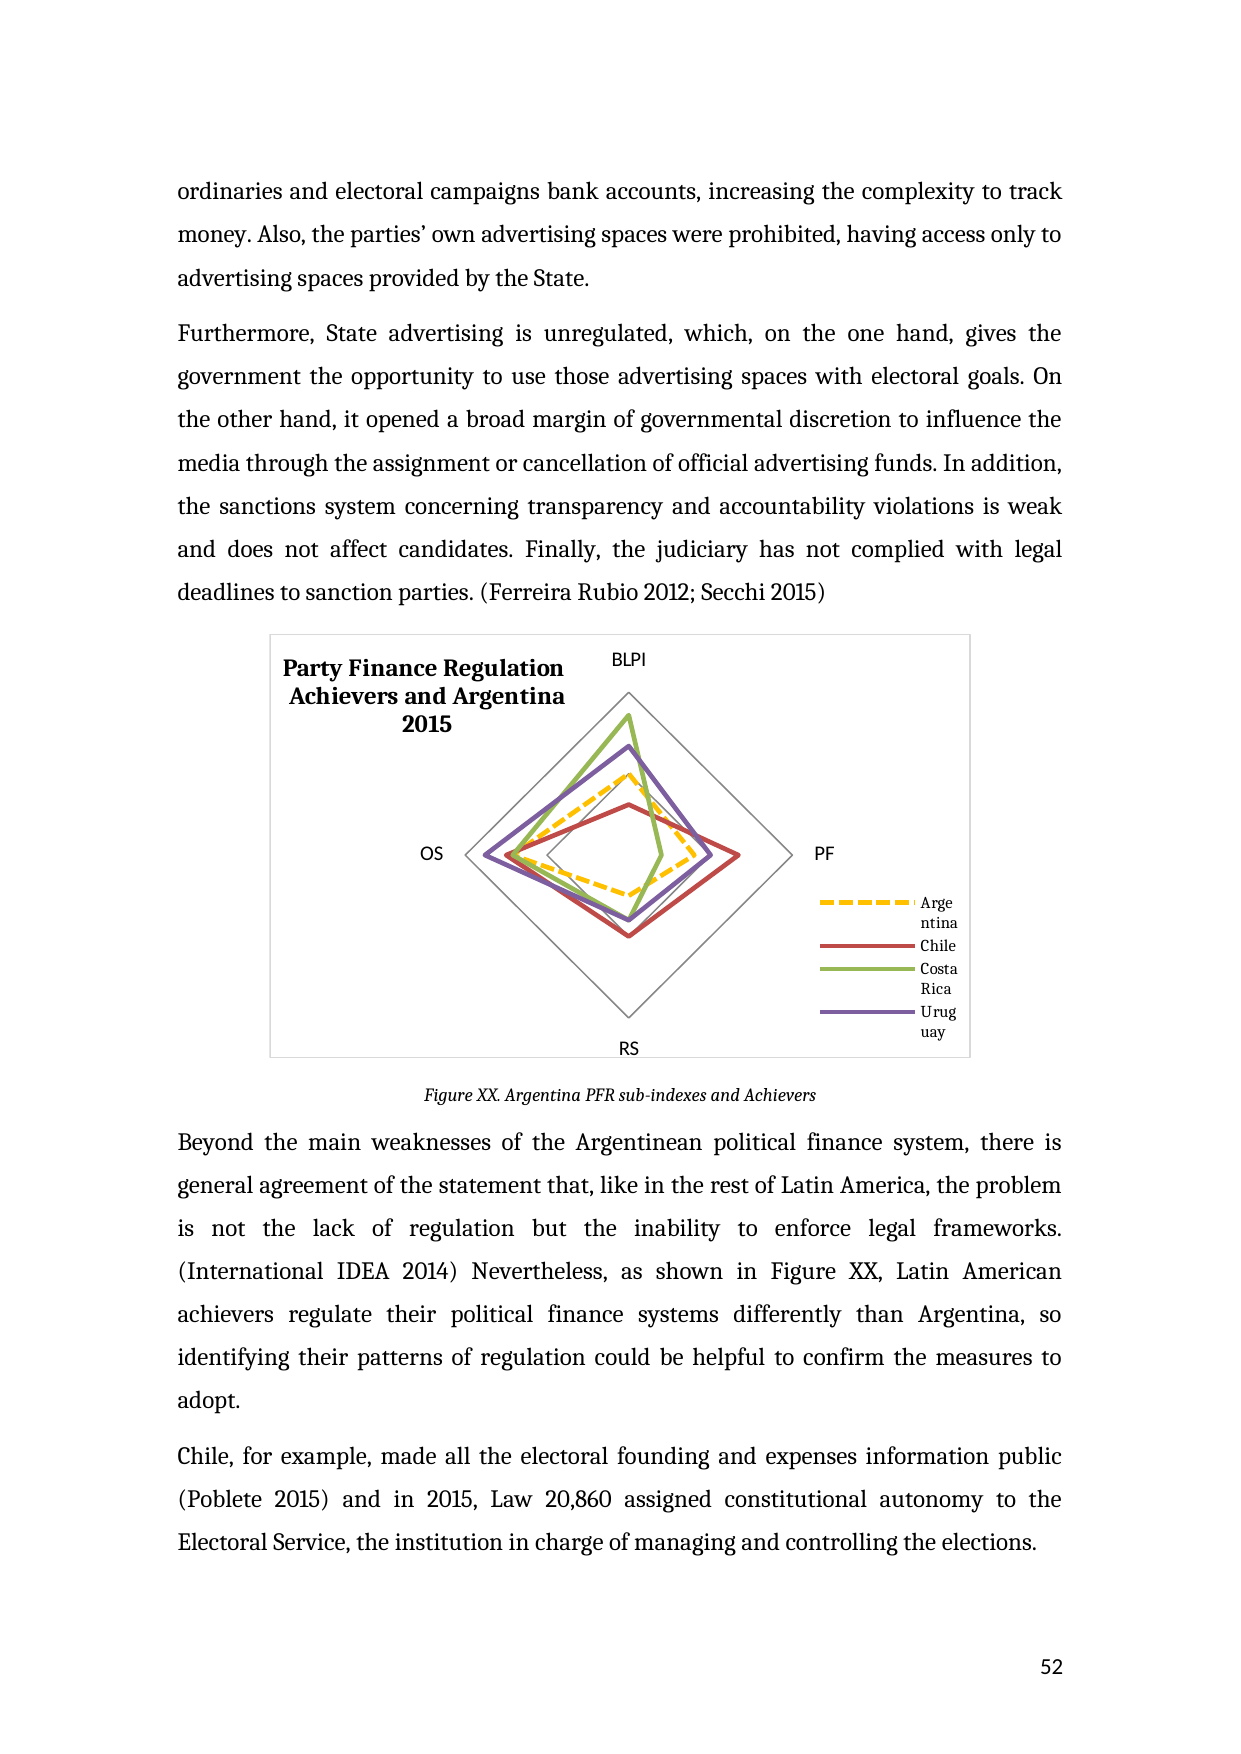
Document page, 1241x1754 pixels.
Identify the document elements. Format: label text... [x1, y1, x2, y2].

text Beyond the main weaknesses of the Argentinean political finance system, there is general agreement of the statement that, like in the rest of Latin America, the problem is not the lack of regulation but the inability to enforce legal frameworks. (International IDEA 2014) Nevertheless, as shown in Figure XX, Latin American achievers regulate their political finance systems differently than Argentina, so identifying their patterns of regulation could be helpful to confirm the measures to adopt. [177, 1127, 1063, 1415]
text Figure XX. Argentina PFR sub-indexes and Achievers [177, 1085, 1063, 1107]
text Furthermore, State advertising is unregulated, which, on the one hand, gives the government the opportunity to use those advertising spaces with electoral goals. On the other hand, it opened a broad margin of governmental discretion to influence the media through the assignment or cancellation of official advertising funds. In addition, the sanctions system concerning transparency and accountability violations is weak and does not affect candidates. Finally, the judiciary has not complied with legal deadlines to sanction parties. (Ferreira Rubio 2012; Secchi 2015) [177, 319, 1063, 607]
text Chile, for example, made all the electoral founding and expenses information public (Poblete 2015) and in 2015, Law 20,860 assigned constitutional autonomy to the Electoral Service, the institution in charge of managing and controlling the elections. [177, 1442, 1063, 1557]
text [177, 177, 1063, 292]
